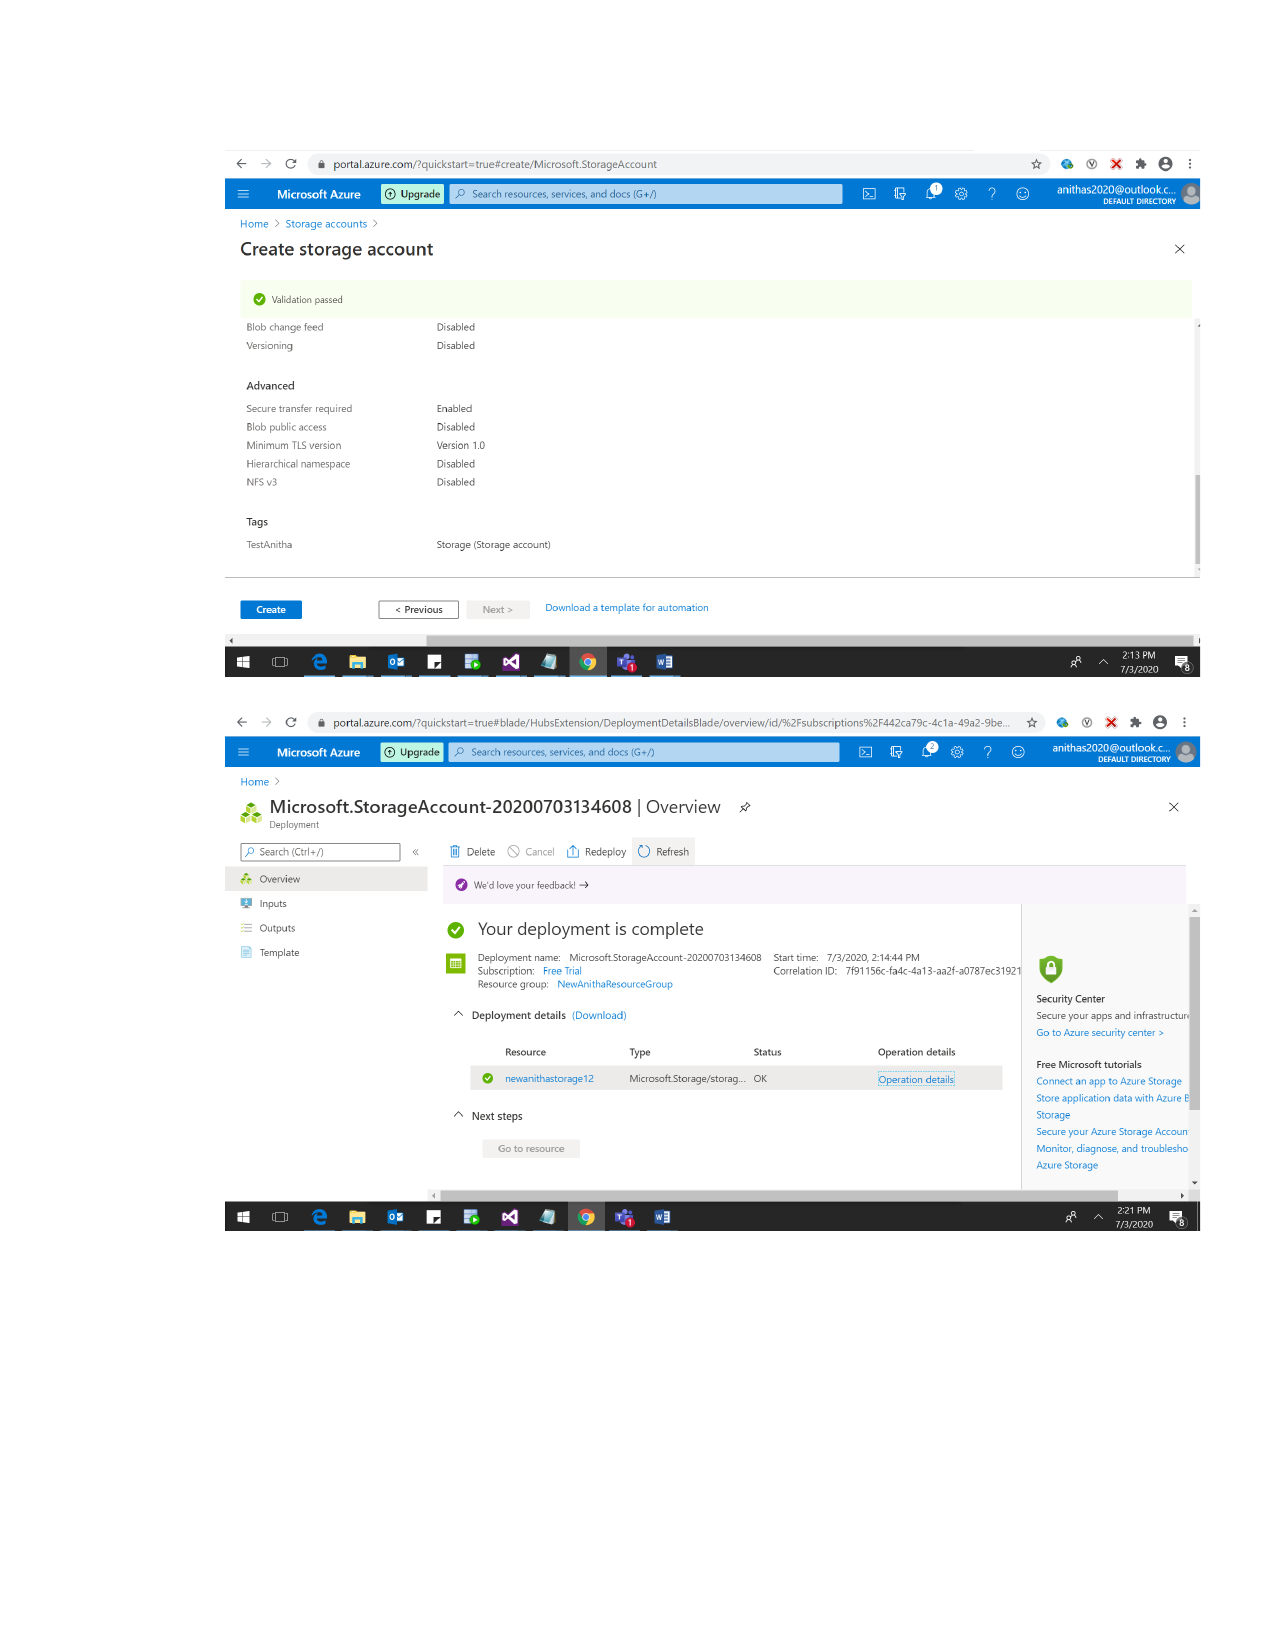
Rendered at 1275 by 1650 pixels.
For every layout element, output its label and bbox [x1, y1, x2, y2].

picture [225, 709, 1200, 1231]
picture [225, 150, 1200, 677]
